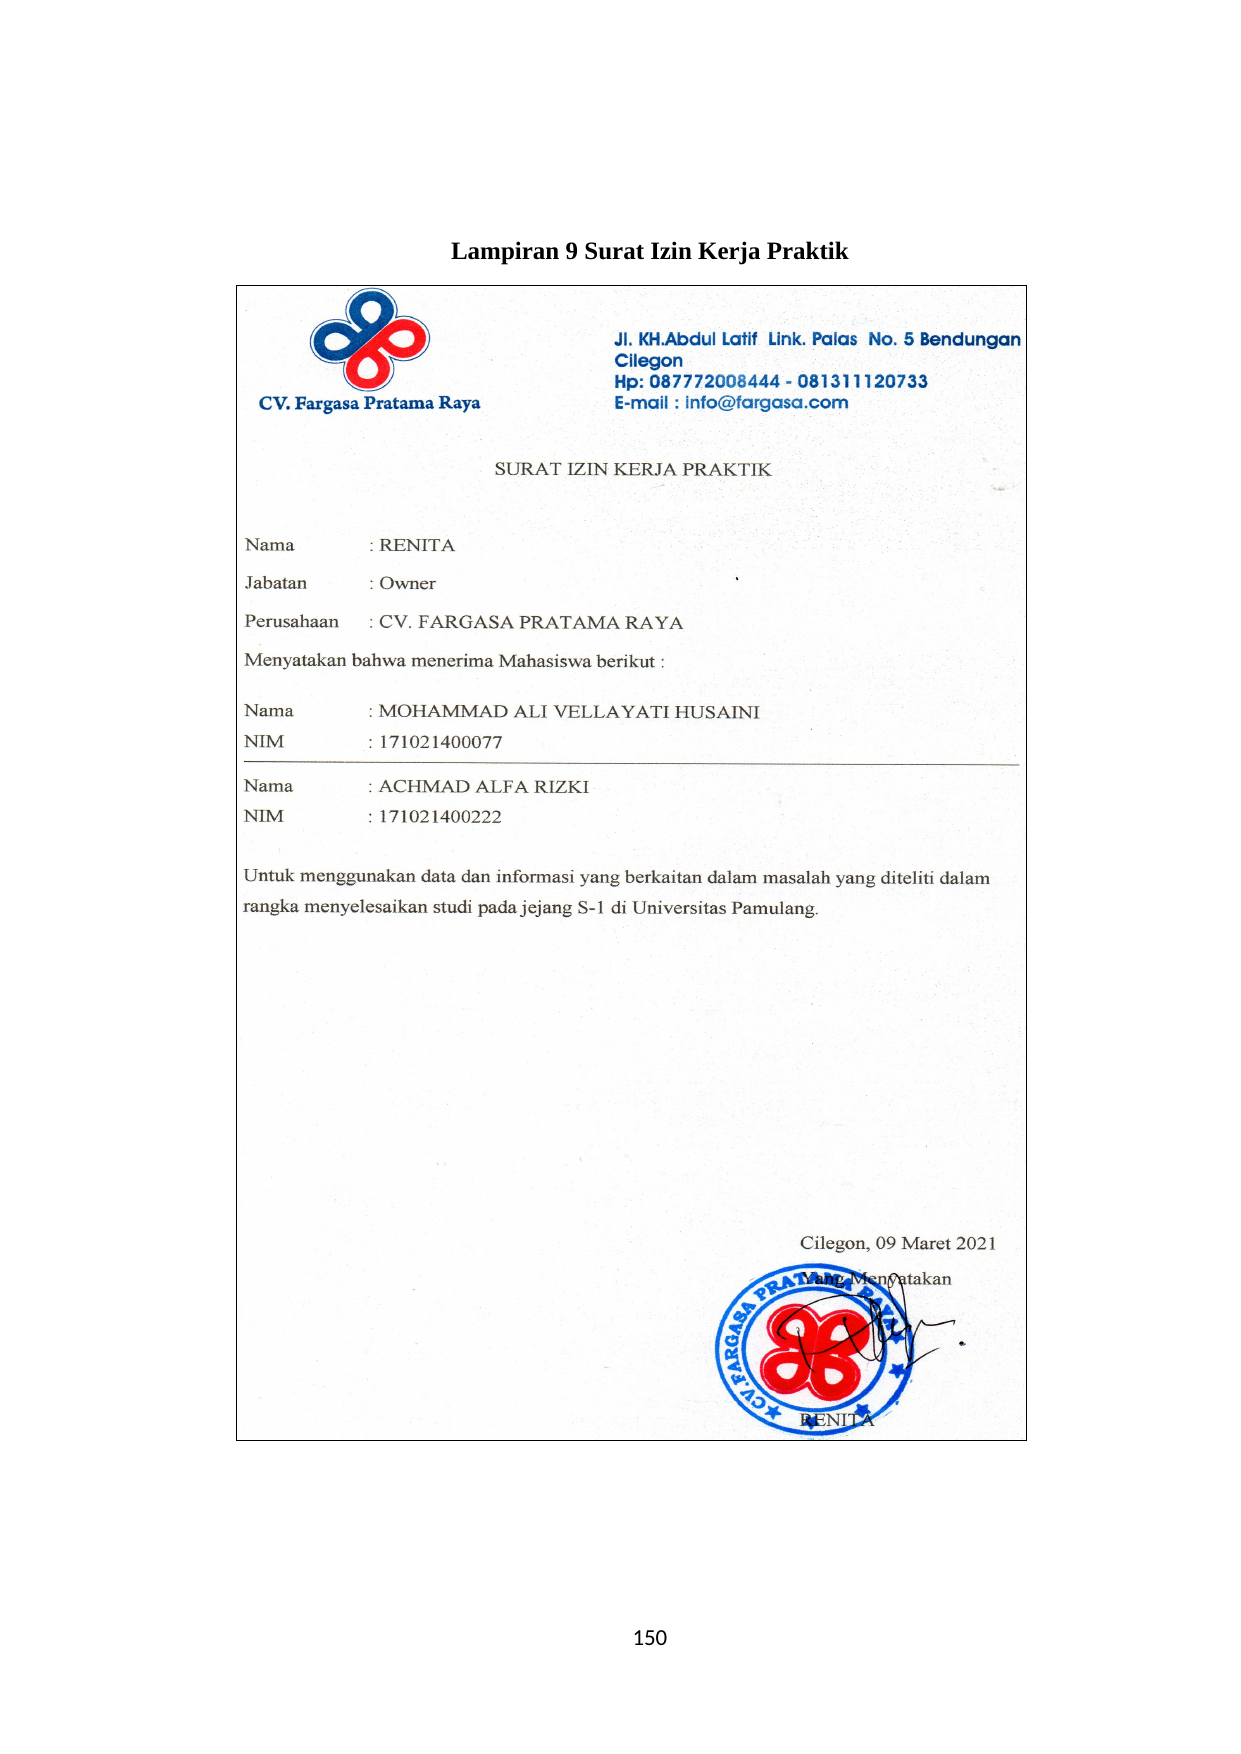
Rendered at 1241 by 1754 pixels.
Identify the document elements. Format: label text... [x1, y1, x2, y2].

picture [237, 286, 1026, 1440]
text Lampiran 9 Surat Izin Kerja Praktik [236, 236, 1063, 265]
